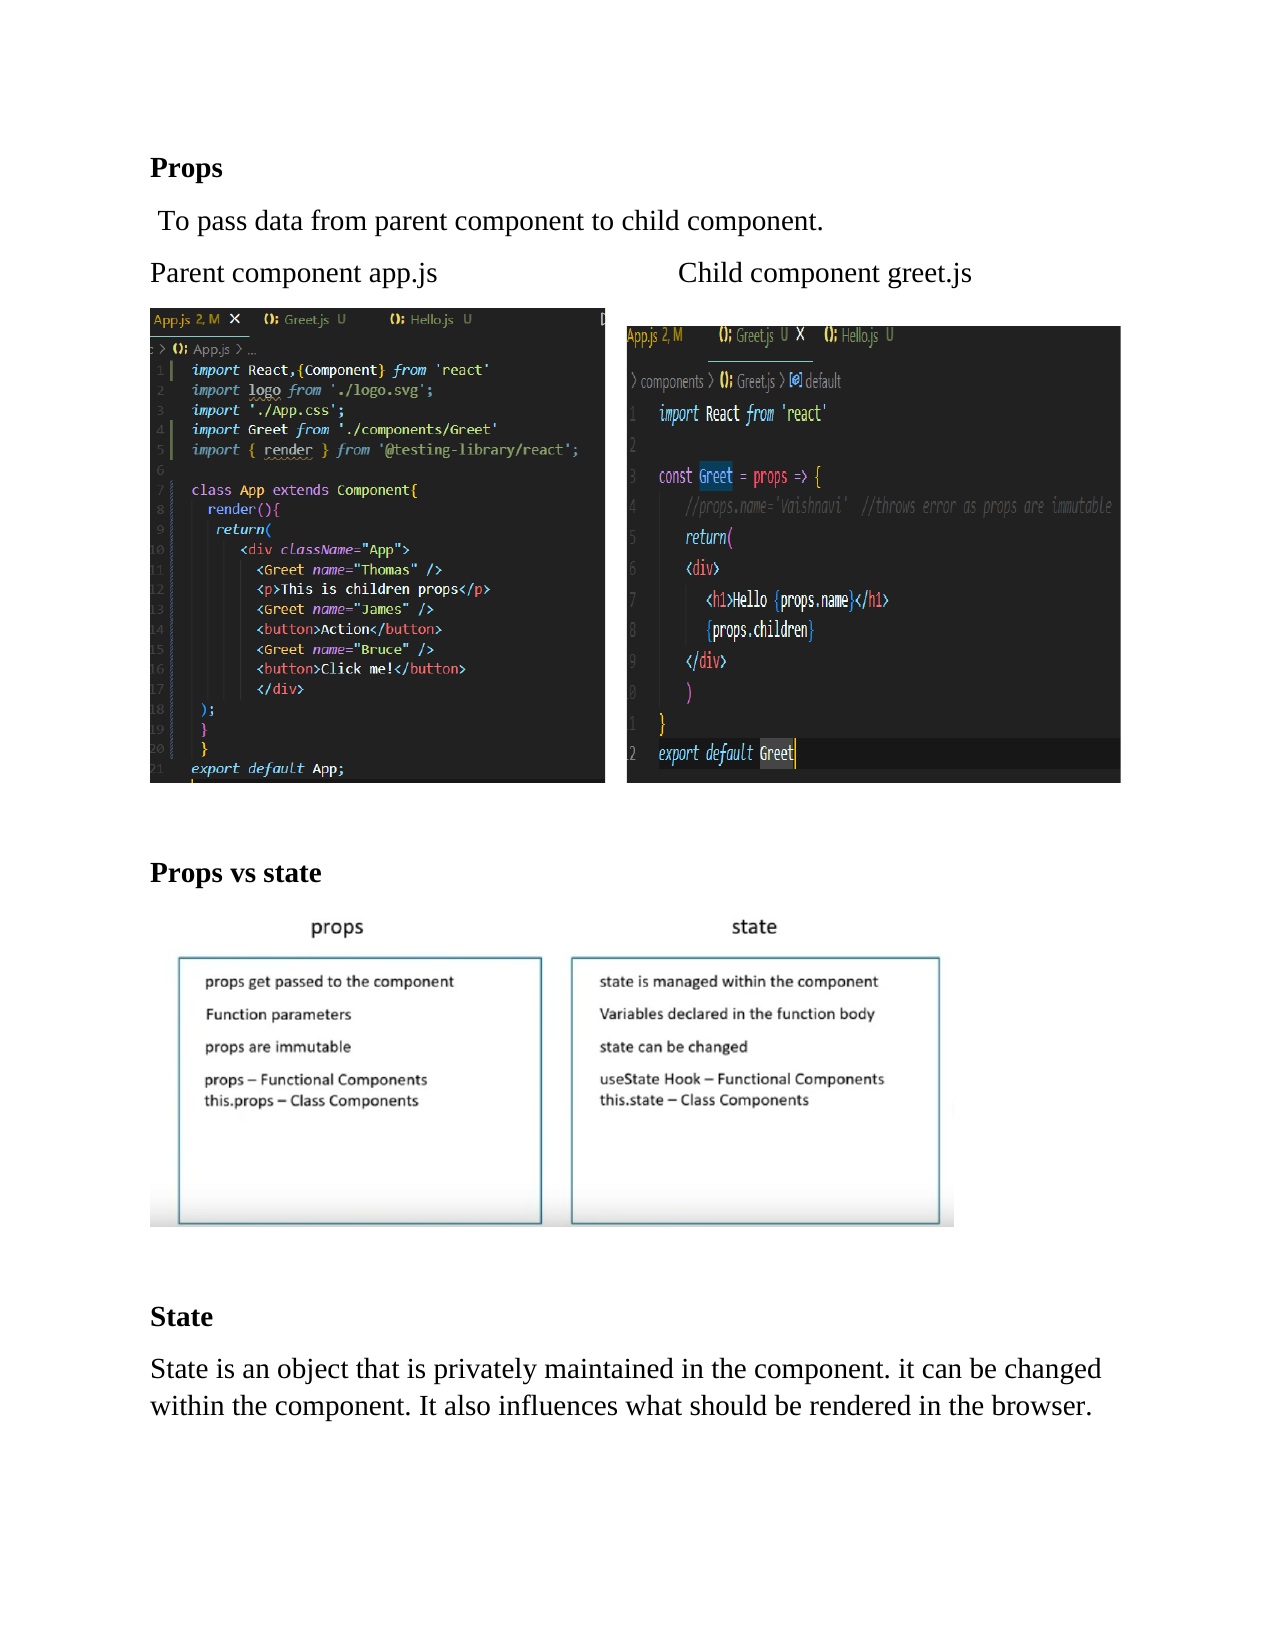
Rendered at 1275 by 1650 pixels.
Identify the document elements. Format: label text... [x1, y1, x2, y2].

picture [150, 907, 954, 1227]
text Parent component app.js Child component greet.js [150, 256, 1125, 289]
picture [150, 308, 605, 783]
text State [150, 1299, 1125, 1332]
text Props vs state [150, 855, 1125, 888]
picture [626, 326, 1121, 783]
text Props [150, 150, 1125, 183]
text State is an object that is privately maintained in the component. it can be changed within the component. It also influences what should be rendered in the browser. [150, 1352, 1125, 1421]
text To pass data from parent component to child component. [150, 203, 1125, 236]
